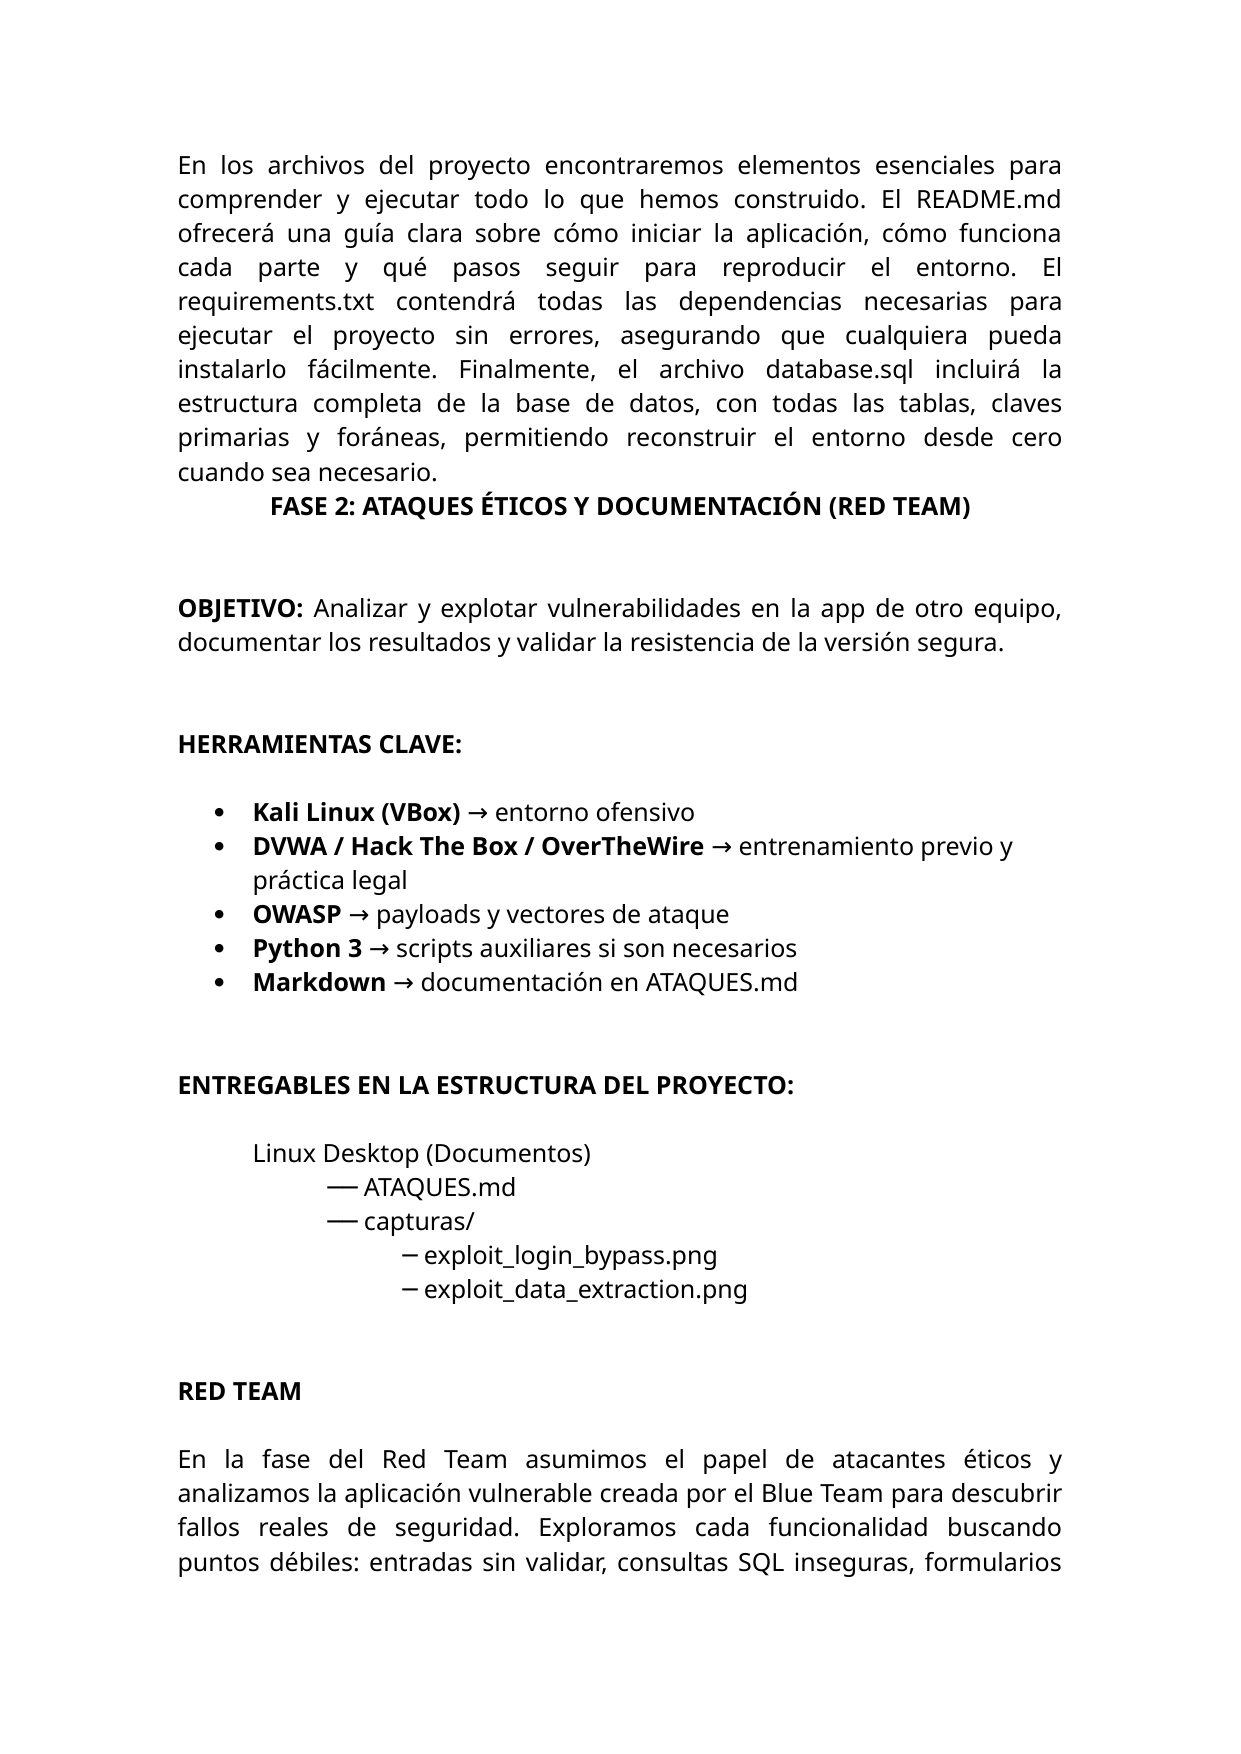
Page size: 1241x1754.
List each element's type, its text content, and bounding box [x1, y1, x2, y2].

list DVWA / Hack The Box / OverTheWire → entrenamiento previo y práctica legal [215, 829, 1063, 897]
text FASE 2: ATAQUES ÉTICOS Y DOCUMENTACIÓN (RED TEAM) [177, 488, 1063, 522]
list Python 3 → scripts auxiliares si son necesarios [215, 931, 1063, 965]
list Markdown → documentación en ATAQUES.md [215, 965, 1063, 999]
text ─ exploit_login_bypass.png [177, 1238, 1063, 1272]
text ── capturas/ [177, 1203, 1063, 1238]
text ENTREGABLES EN LA ESTRUCTURA DEL PROYECTO: [177, 1067, 1063, 1101]
text ─ exploit_data_extraction.png [177, 1272, 1063, 1306]
text En los archivos del proyecto encontraremos elementos esenciales para comprender y ejecutar todo lo que hemos construido. El README.md ofrecerá una guía clara sobre cómo iniciar la aplicación, cómo funciona cada parte y qué pasos seguir para reproducir el entorno. El requirements.txt contendrá todas las dependencias necesarias para ejecutar el proyecto sin errores, asegurando que cualquiera pueda instalarlo fácilmente. Finalmente, el archivo database.sql incluirá la estructura completa de la base de datos, con todas las tablas, claves primarias y foráneas, permitiendo reconstruir el entorno desde cero cuando sea necesario. [177, 148, 1063, 488]
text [177, 1442, 1063, 1578]
list Kali Linux (VBox) → entorno ofensivo [215, 795, 1063, 829]
text RED TEAM [177, 1374, 1063, 1408]
list OWASP → payloads y vectores de ataque [215, 897, 1063, 931]
text OBJETIVO: Analizar y explotar vulnerabilidades en la app de otro equipo, documentar los resultados y validar la resistencia de la versión segura. [177, 590, 1063, 658]
text Linux Desktop (Documentos) [177, 1135, 1063, 1169]
text HERRAMIENTAS CLAVE: [177, 727, 1063, 761]
text ── ATAQUES.md [177, 1169, 1063, 1203]
